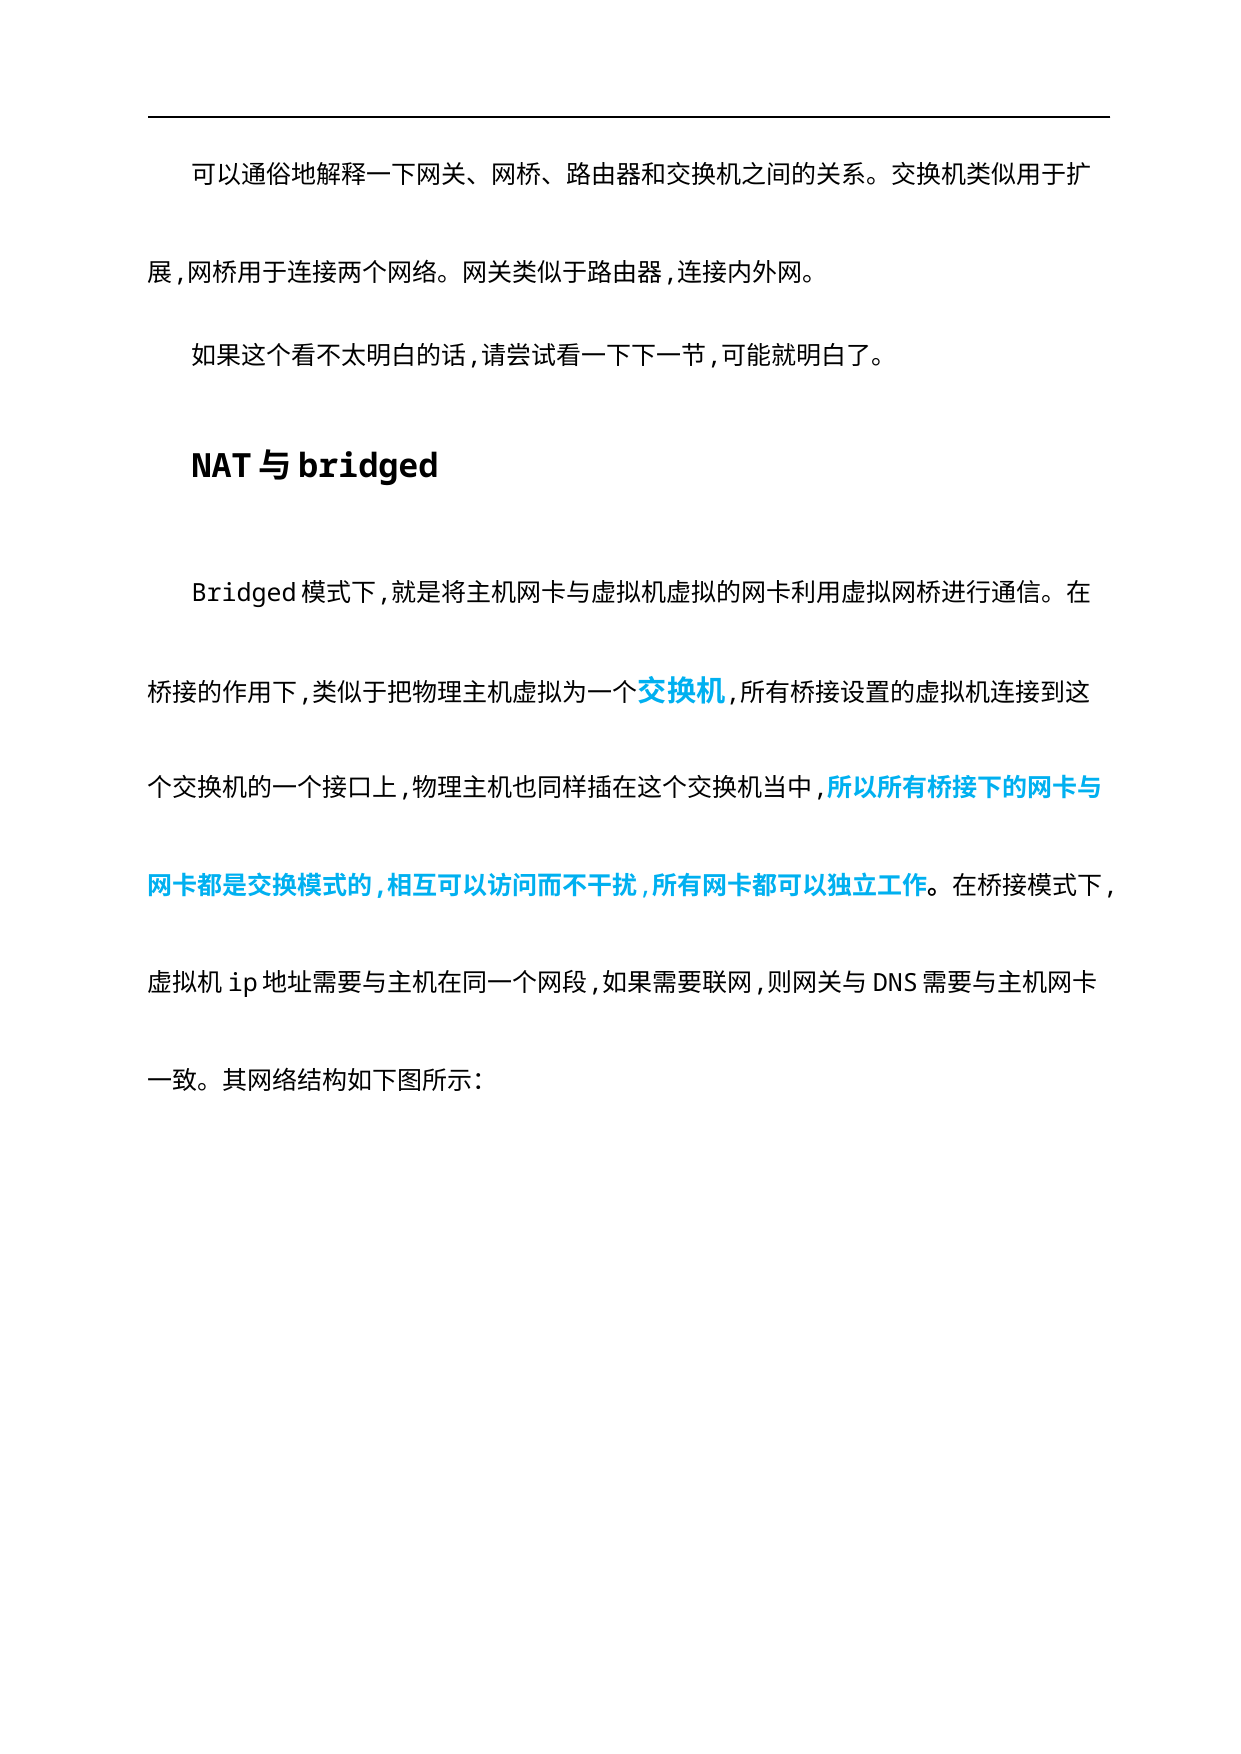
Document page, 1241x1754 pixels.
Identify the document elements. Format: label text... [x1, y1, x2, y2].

subtitle NAT与bridged [148, 431, 1110, 496]
text Bridged模式下,就是将主机网卡与虚拟机虚拟的网卡利用虚拟网桥进行通信。在桥接的作用下,类似于把物理主机虚拟为一个交换机,所有桥接设置的虚拟机连接到这个交换机的一个接口上,物理主机也同样插在这个交换机当中,所以所有桥接下的网卡与网卡都是交换模式的,相互可以访问而不干扰,所有网卡都可以独立工作。在桥接模式下,虚拟机ip地址需要与主机在同一个网段,如果需要联网,则网关与DNS需要与主机网卡一致。其网络结构如下图所示： [148, 558, 1110, 1111]
text 可以通俗地解释一下网关、网桥、路由器和交换机之间的关系。交换机类似用于扩展,网桥用于连接两个网络。网关类似于路由器,连接内外网。 [148, 140, 1110, 303]
text 如果这个看不太明白的话,请尝试看一下下一节,可能就明白了。 [148, 321, 1110, 386]
